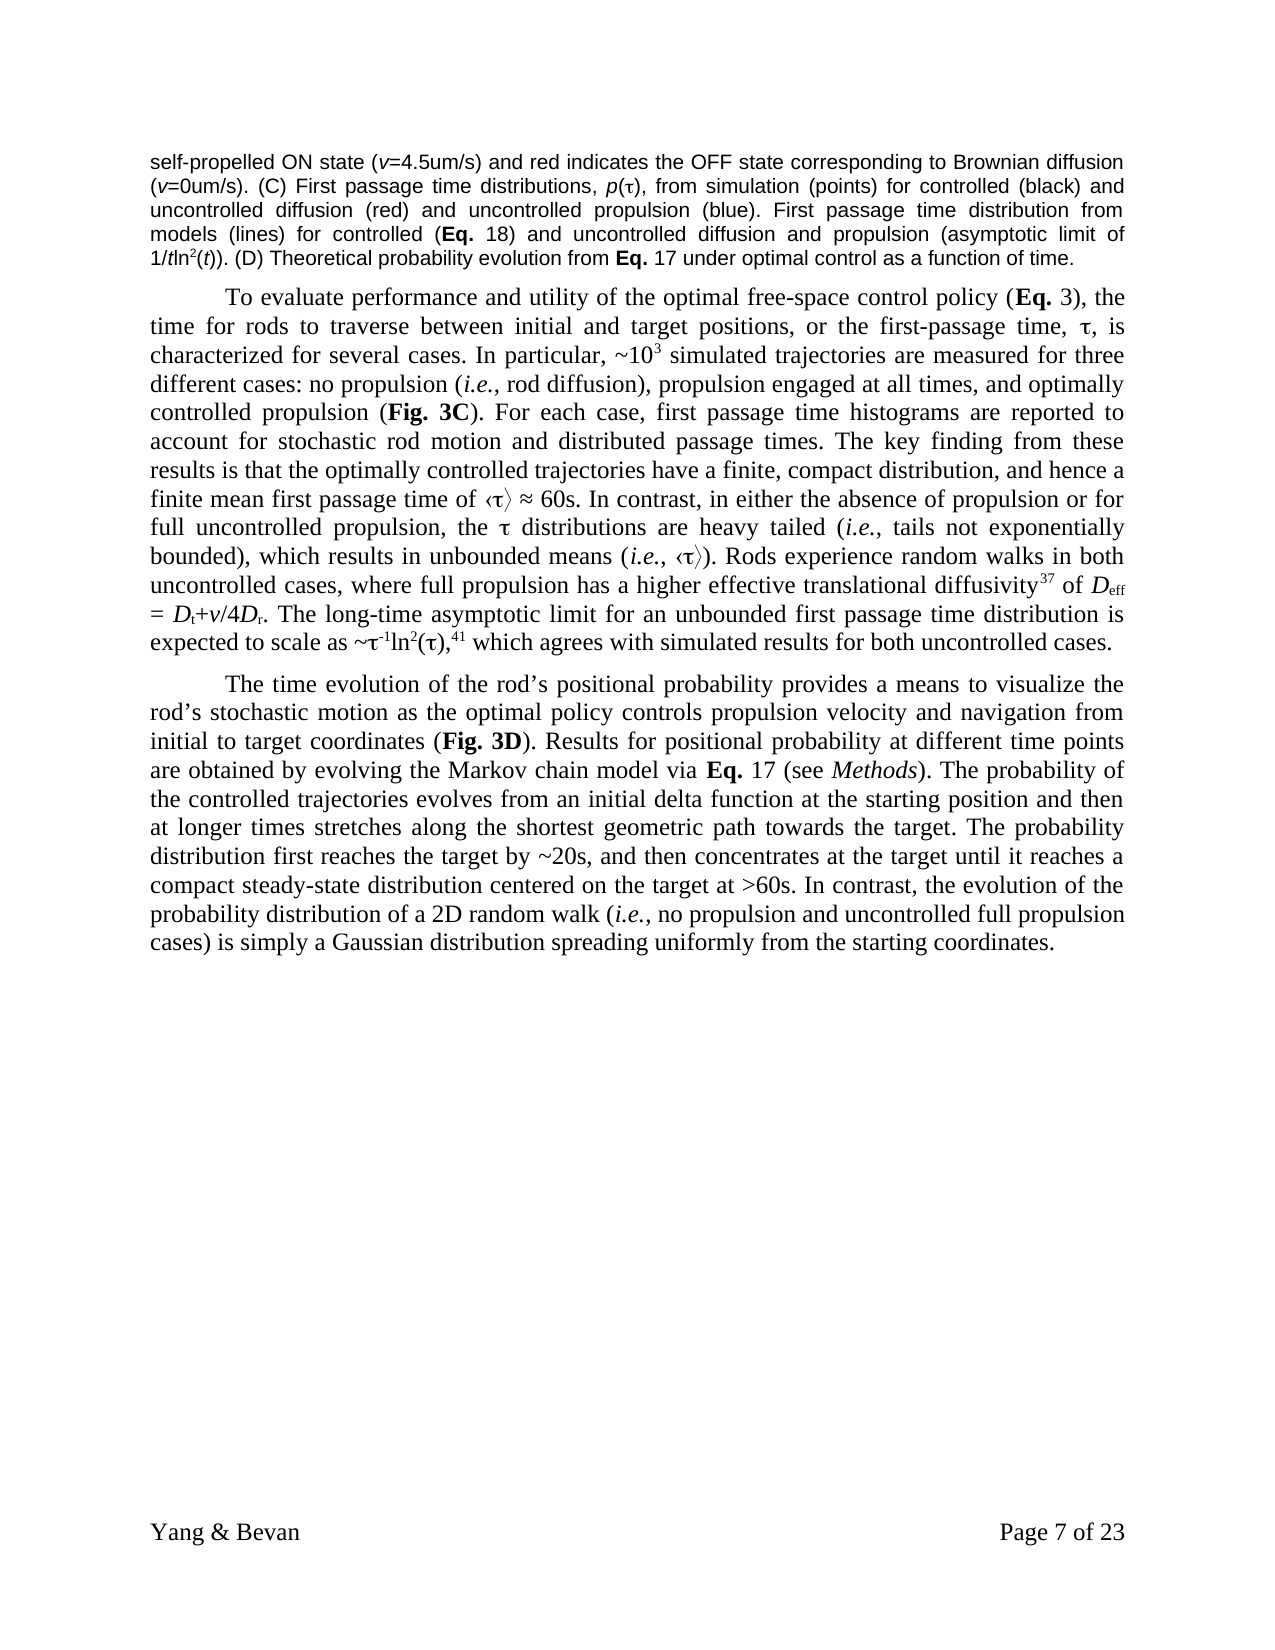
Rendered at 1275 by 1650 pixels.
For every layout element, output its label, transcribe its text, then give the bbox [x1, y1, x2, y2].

text To evaluate performance and utility of the optimal free-space control policy (Eq. ), the time for rods to traverse between initial and target positions, or the first-passage time, , is characterized for several cases. In particular, ~103 simulated trajectories are measured for three different cases: no propulsion (i.e., rod diffusion), propulsion engaged at all times, and optimally controlled propulsion (Fig. 3C). For each case, first passage time histograms are reported to account for stochastic rod motion and distributed passage times. The key finding from these results is that the optimally controlled trajectories have a finite, compact distribution, and hence a finite mean first passage time of  ≈ 60s. In contrast, in either the absence of propulsion or for full uncontrolled propulsion, the  distributions are heavy tailed (i.e., tails not exponentially bounded), which results in unbounded means (i.e., ). Rods experience random walks in both uncontrolled cases, where full propulsion has a higher effective translational diffusivity37 of Deff = Dt+v/4Dr. The long-time asymptotic limit for an unbounded first passage time distribution is expected to scale as ~-1ln2(),41 which agrees with simulated results for both uncontrolled cases. [150, 282, 1125, 656]
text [150, 150, 1125, 270]
text The time evolution of the rod’s positional probability provides a means to visualize the rod’s stochastic motion as the optimal policy controls propulsion velocity and navigation from initial to target coordinates (Fig. 3D). Results for positional probability at different time points are obtained by evolving the Markov chain model via Eq. (see Methods). The probability of the controlled trajectories evolves from an initial delta function at the starting position and then at longer times stretches along the shortest geometric path towards the target. The probability distribution first reaches the target by ~20s, and then concentrates at the target until it reaches a compact steady-state distribution centered on the target at >60s. In contrast, the evolution of the probability distribution of a 2D random walk (i.e., no propulsion and uncontrolled full propulsion cases) is simply a Gaussian distribution spreading uniformly from the starting coordinates. [150, 669, 1125, 956]
